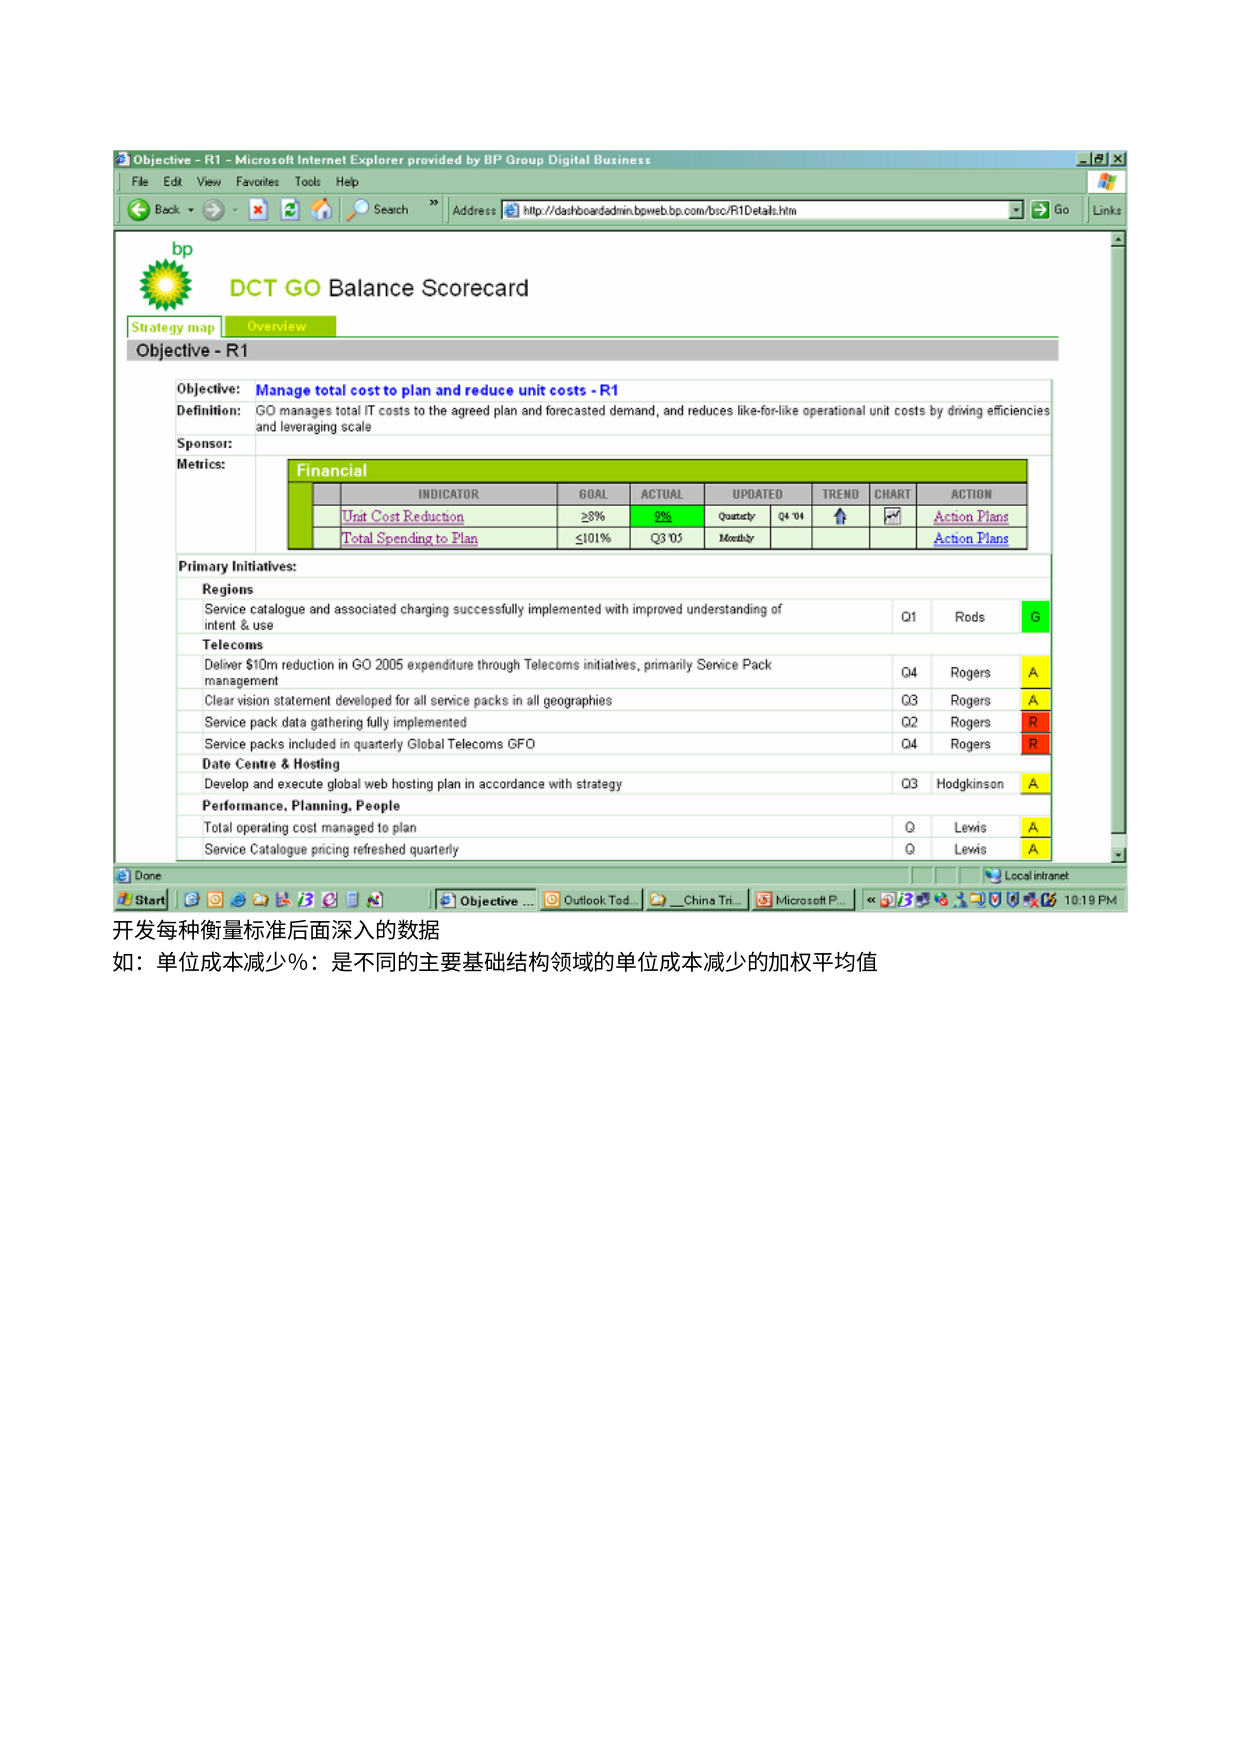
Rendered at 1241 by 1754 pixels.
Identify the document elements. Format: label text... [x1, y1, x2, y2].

picture [112, 150, 1128, 914]
text 开发每种衡量标准后面深入的数据 [112, 914, 1128, 945]
text 如：单位成本减少％：是不同的主要基础结构领域的单位成本减少的加权平均值 [112, 945, 1128, 977]
